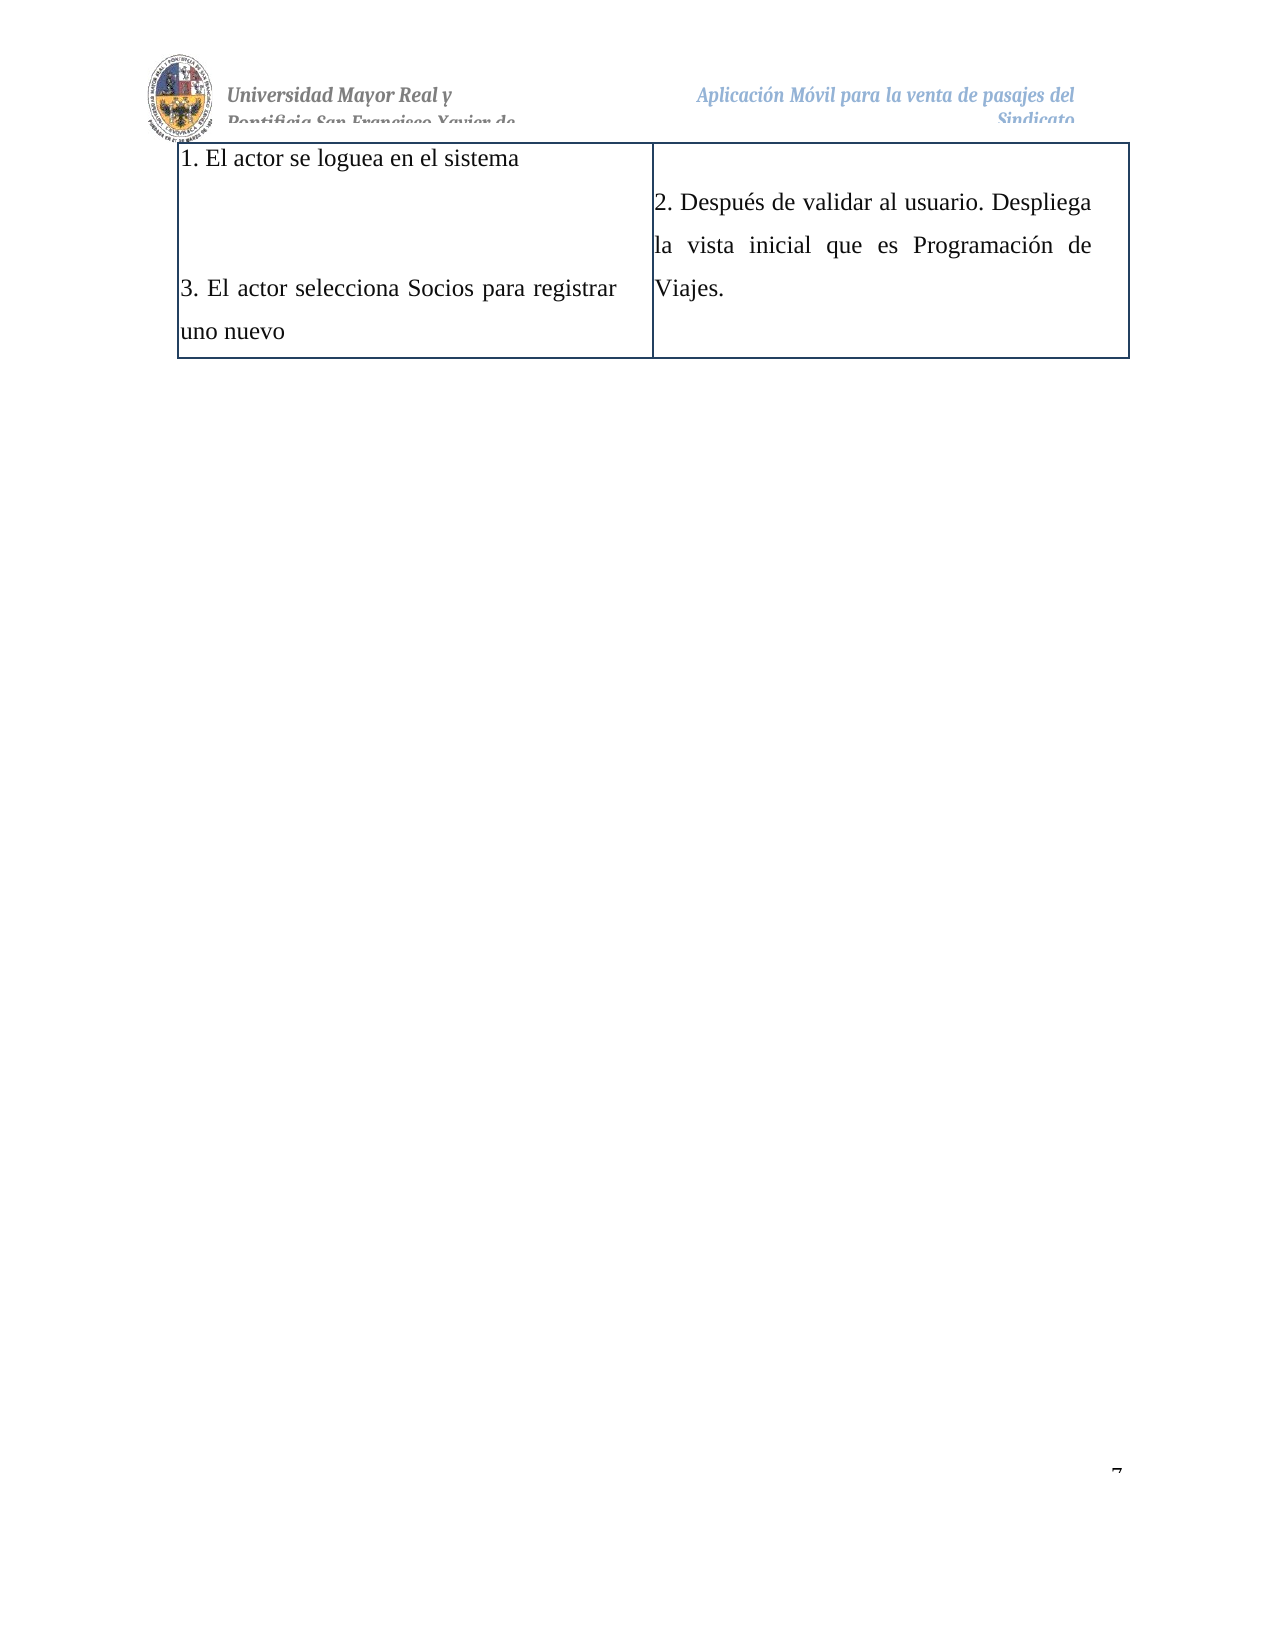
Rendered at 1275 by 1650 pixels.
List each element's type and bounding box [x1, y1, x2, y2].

picture [147, 54, 213, 143]
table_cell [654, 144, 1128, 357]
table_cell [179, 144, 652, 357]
